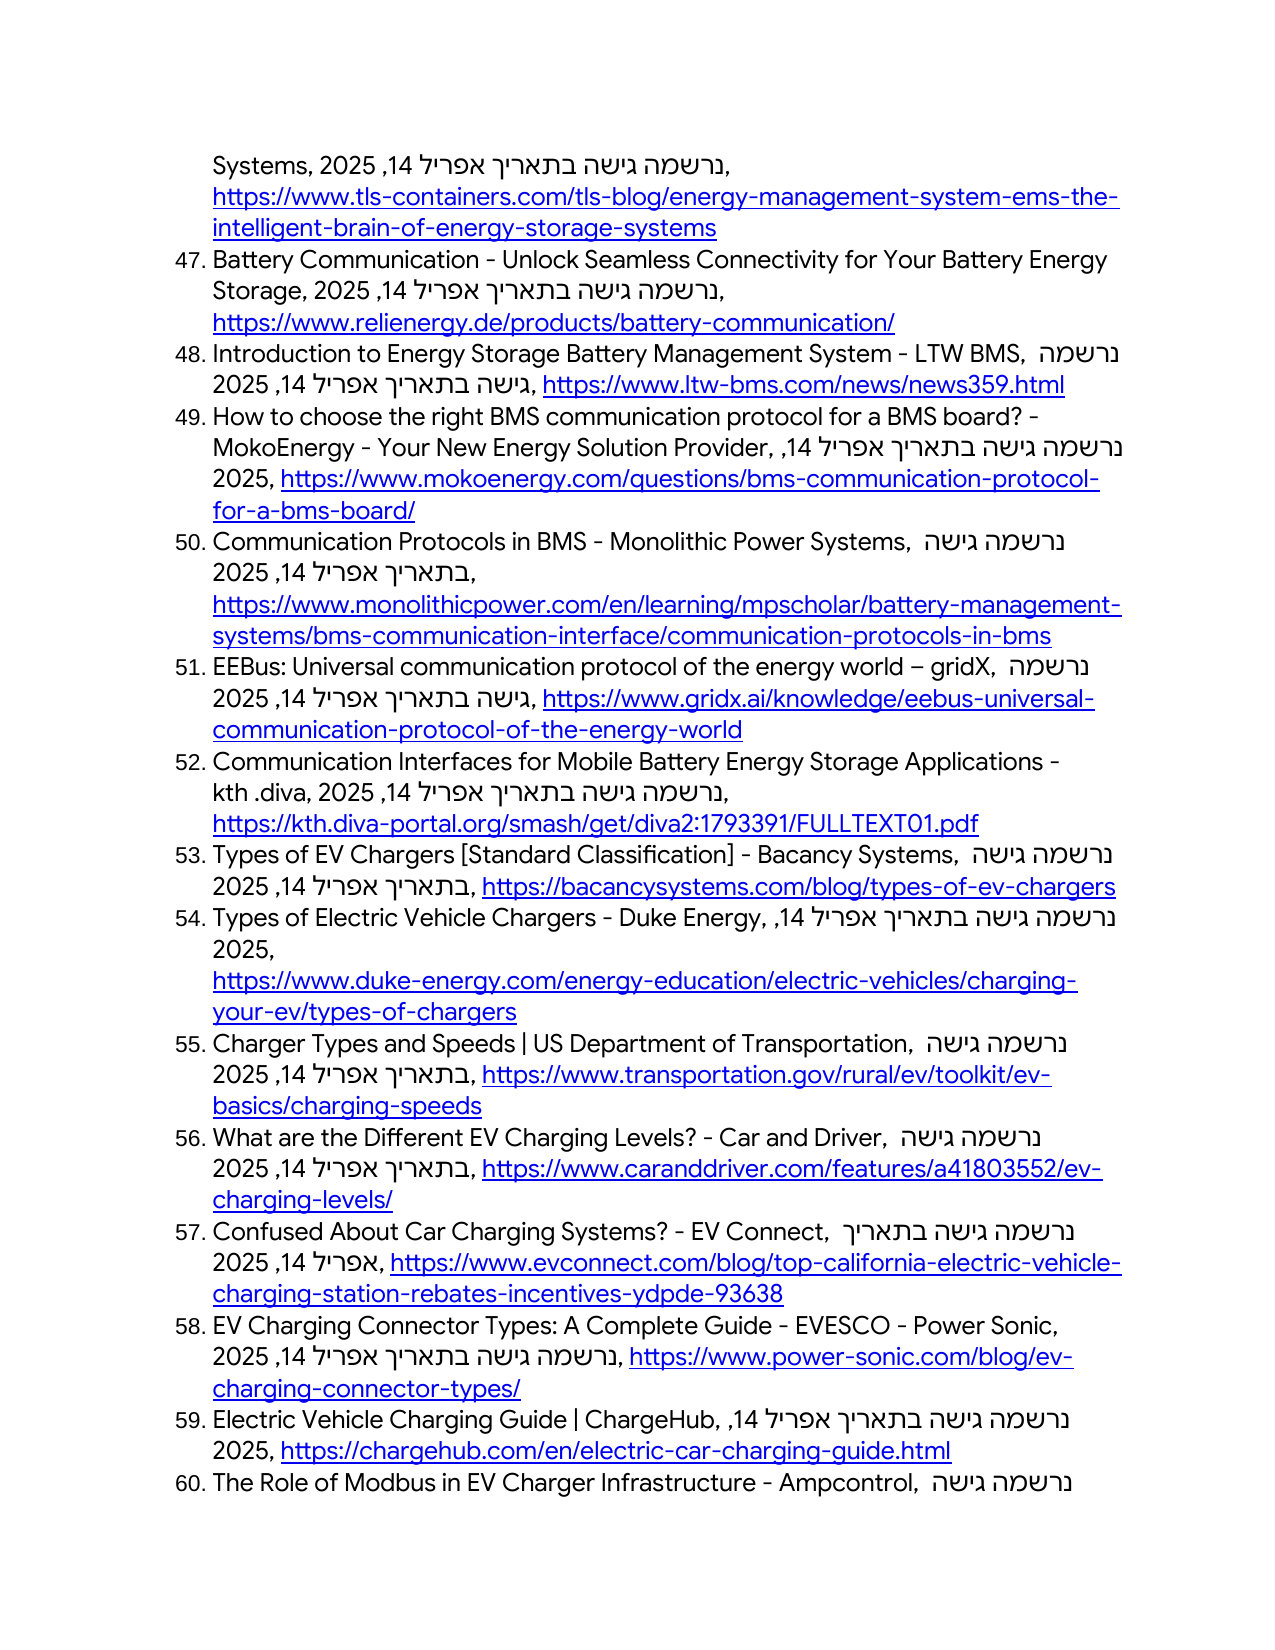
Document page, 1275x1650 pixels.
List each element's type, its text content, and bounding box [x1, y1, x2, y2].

list What are the Different EV Charging Levels? - Car and Driver, נרשמה גישה בתאריך אפריל 14, 2025, https://www.caranddriver.com/features/a41803552/ev-charging-levels/ [175, 1122, 1125, 1216]
list Types of Electric Vehicle Chargers - Duke Energy, נרשמה גישה בתאריך אפריל 14, 2025, https://www.duke-energy.com/energy-education/electric-vehicles/charging-your-ev/types-of-chargers [175, 902, 1125, 1028]
list Confused About Car Charging Systems? - EV Connect, נרשמה גישה בתאריך אפריל 14, 2025, https://www.evconnect.com/blog/top-california-electric-vehicle-charging-station-rebates-incentives-ydpde-93638 [175, 1216, 1125, 1310]
list How to choose the right BMS communication protocol for a BMS board? - MokoEnergy - Your New Energy Solution Provider, נרשמה גישה בתאריך אפריל 14, 2025, https://www.mokoenergy.com/questions/bms-communication-protocol-for-a-bms-board/ [175, 401, 1125, 526]
list Communication Interfaces for Mobile Battery Energy Storage Applications - kth .diva, נרשמה גישה בתאריך אפריל 14, 2025, https://kth.diva-portal.org/smash/get/diva2:1793391/FULLTEXT01.pdf [175, 746, 1125, 840]
list Electric Vehicle Charging Guide | ChargeHub, נרשמה גישה בתאריך אפריל 14, 2025, https://chargehub.com/en/electric-car-charging-guide.html [175, 1404, 1125, 1467]
list Types of EV Chargers [Standard Classification] - Bacancy Systems, נרשמה גישה בתאריך אפריל 14, 2025, https://bacancysystems.com/blog/types-of-ev-chargers [175, 840, 1125, 902]
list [175, 1467, 1125, 1498]
list EV Charging Connector Types: A Complete Guide - EVESCO - Power Sonic, נרשמה גישה בתאריך אפריל 14, 2025, https://www.power-sonic.com/blog/ev-charging-connector-types/ [175, 1310, 1125, 1404]
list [175, 150, 1125, 244]
list Introduction to Energy Storage Battery Management System - LTW BMS, נרשמה גישה בתאריך אפריל 14, 2025, https://www.ltw-bms.com/news/news359.html [175, 338, 1125, 401]
list Communication Protocols in BMS - Monolithic Power Systems, נרשמה גישה בתאריך אפריל 14, 2025, https://www.monolithicpower.com/en/learning/mpscholar/battery-management-systems/bms-communication-interface/communication-protocols-in-bms [175, 526, 1125, 652]
list Battery Communication - Unlock Seamless Connectivity for Your Battery Energy Storage, נרשמה גישה בתאריך אפריל 14, 2025, https://www.relienergy.de/products/battery-communication/ [175, 244, 1125, 338]
list EEBus: Universal communication protocol of the energy world – gridX, נרשמה גישה בתאריך אפריל 14, 2025, https://www.gridx.ai/knowledge/eebus-universal-communication-protocol-of-the-energy-world [175, 652, 1125, 746]
list Charger Types and Speeds | US Department of Transportation, נרשמה גישה בתאריך אפריל 14, 2025, https://www.transportation.gov/rural/ev/toolkit/ev-basics/charging-speeds [175, 1028, 1125, 1122]
